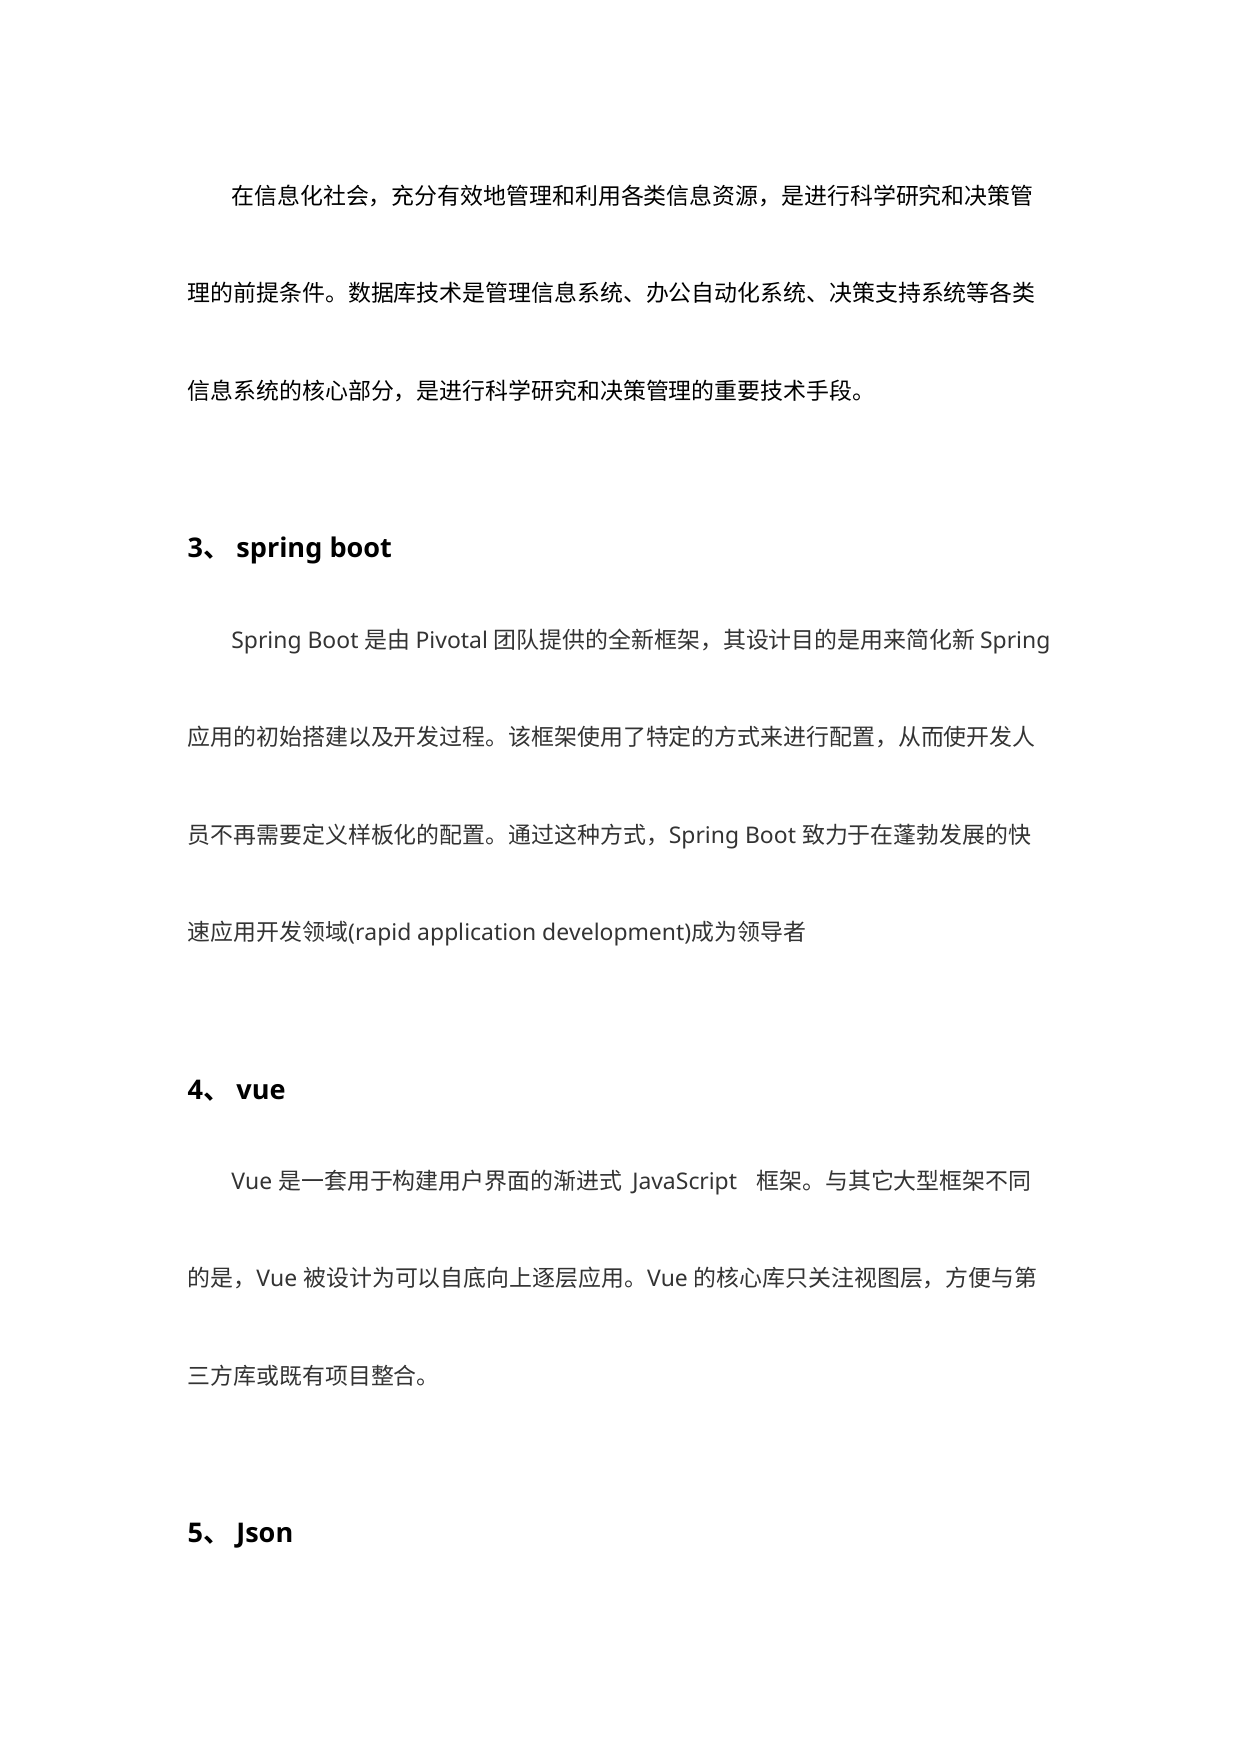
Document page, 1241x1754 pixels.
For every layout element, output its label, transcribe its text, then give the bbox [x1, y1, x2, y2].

text 4、 vue [187, 1055, 1053, 1120]
text 在信息化社会，充分有效地管理和利用各类信息资源，是进行科学研究和决策管理的前提条件。数据库技术是管理信息系统、办公自动化系统、决策支持系统等各类信息系统的核心部分，是进行科学研究和决策管理的重要技术手段。 [187, 162, 1053, 422]
text 3、 spring boot [187, 513, 1053, 578]
text 5、 Json [187, 1498, 1053, 1563]
text Vue 是一套用于构建用户界面的渐进式 JavaScript 框架。与其它大型框架不同的是，Vue 被设计为可以自底向上逐层应用。Vue 的核心库只关注视图层，方便与第三方库或既有项目整合。 [187, 1147, 1053, 1407]
text Spring Boot 是由 Pivotal 团队提供的全新框架，其设计目的是用来简化新 Spring 应用的初始搭建以及开发过程。该框架使用了特定的方式来进行配置，从而使开发人员不再需要定义样板化的配置。通过这种方式，Spring Boot 致力于在蓬勃发展的快速应用开发领域(rapid application development)成为领导者 [187, 606, 1053, 963]
